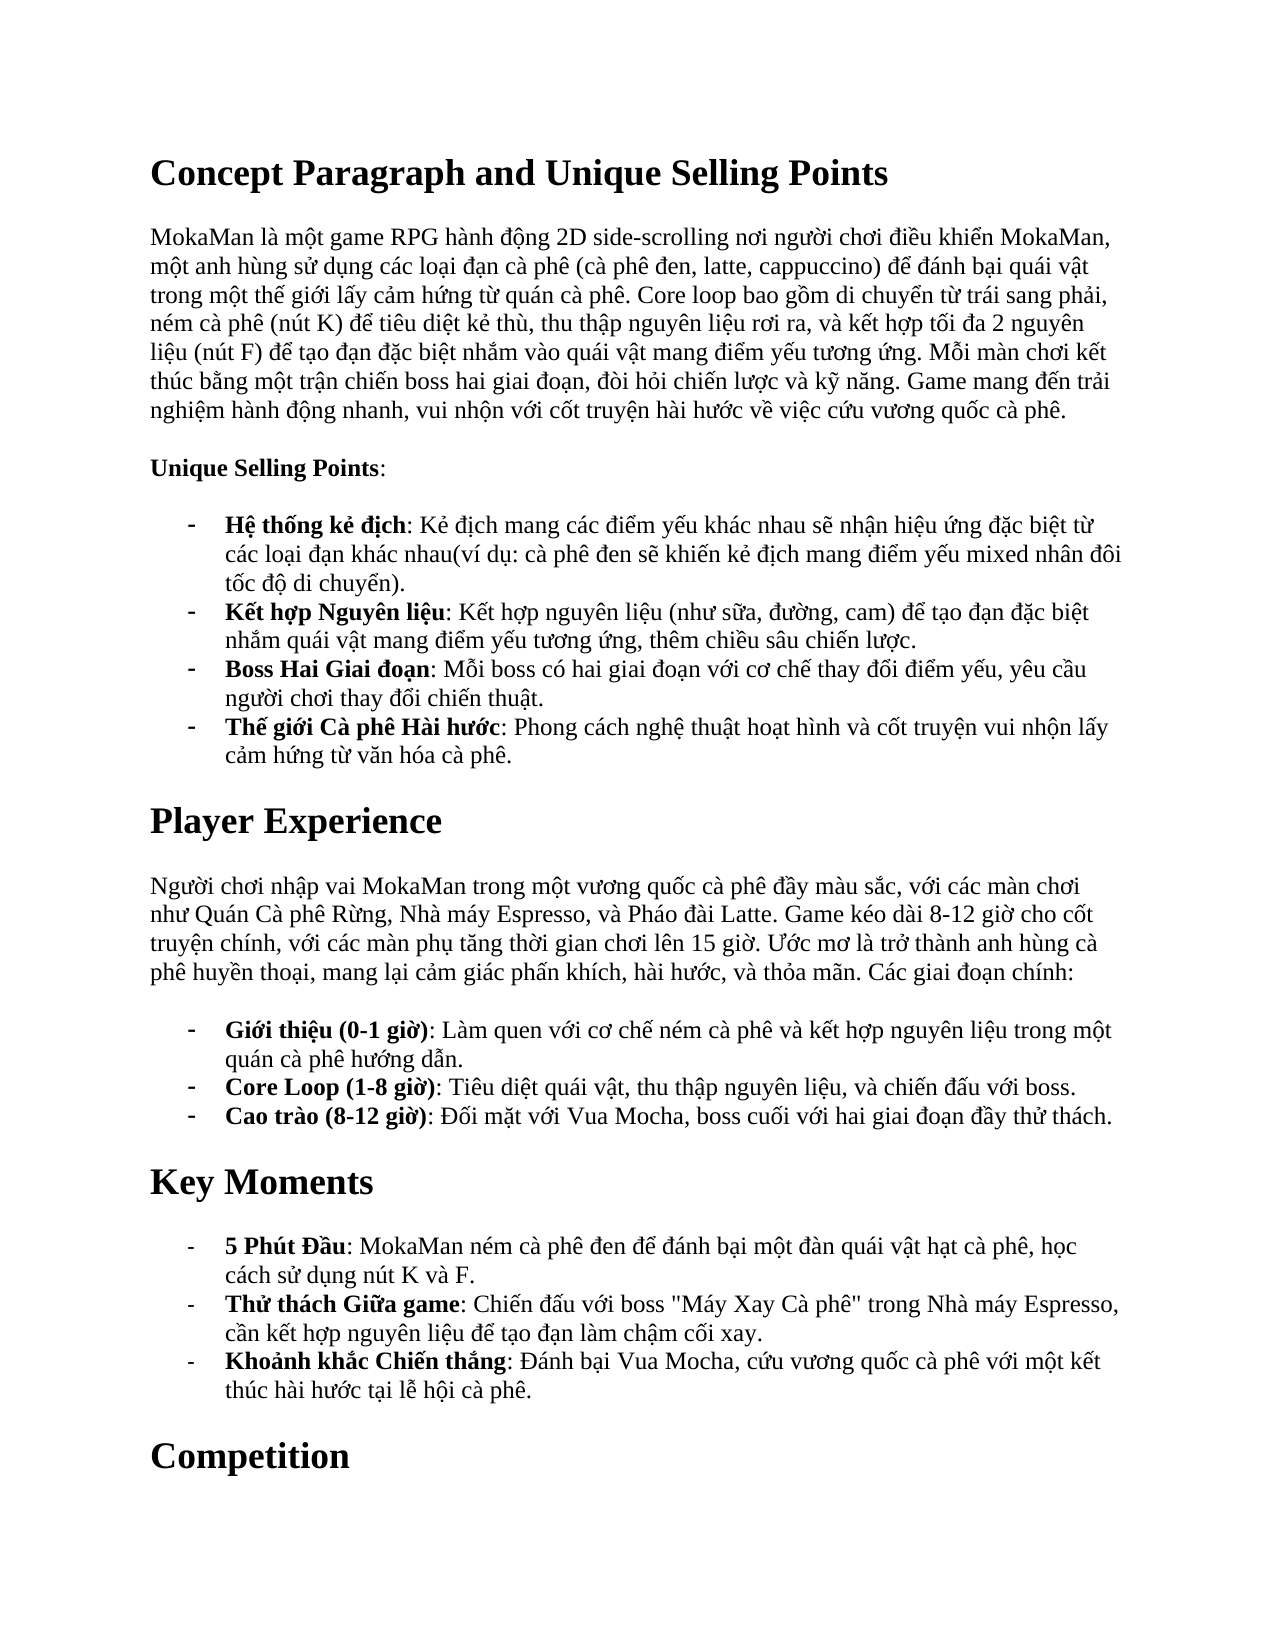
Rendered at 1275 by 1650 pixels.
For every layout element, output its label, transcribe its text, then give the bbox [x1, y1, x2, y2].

list Core Loop (1-8 giờ): Tiêu diệt quái vật, thu thập nguyên liệu, và chiến đấu với boss. [187, 1072, 1125, 1101]
subtitle Concept Paragraph and Unique Selling Points [150, 150, 1125, 193]
list Thử thách Giữa game: Chiến đấu với boss "Máy Xay Cà phê" trong Nhà máy Espresso, cần kết hợp nguyên liệu để tạo đạn làm chậm cối xay. [187, 1289, 1125, 1346]
subtitle Player Experience [150, 798, 1125, 842]
text MokaMan là một game RPG hành động 2D side-scrolling nơi người chơi điều khiển MokaMan, một anh hùng sử dụng các loại đạn cà phê (cà phê đen, latte, cappuccino) để đánh bại quái vật trong một thế giới lấy cảm hứng từ quán cà phê. Core loop bao gồm di chuyển từ trái sang phải, ném cà phê (nút K) để tiêu diệt kẻ thù, thu thập nguyên liệu rơi ra, và kết hợp tối đa 2 nguyên liệu (nút F) để tạo đạn đặc biệt nhắm vào quái vật mang điểm yếu tương ứng. Mỗi màn chơi kết thúc bằng một trận chiến boss hai giai đoạn, đòi hỏi chiến lược và kỹ năng. Game mang đến trải nghiệm hành động nhanh, vui nhộn với cốt truyện hài hước về việc cứu vương quốc cà phê. [150, 222, 1125, 423]
list Khoảnh khắc Chiến thắng: Đánh bại Vua Mocha, cứu vương quốc cà phê với một kết thúc hài hước tại lễ hội cà phê. [187, 1346, 1125, 1404]
list 5 Phút Đầu: MokaMan ném cà phê đen để đánh bại một đàn quái vật hạt cà phê, học cách sử dụng nút K và F. [187, 1231, 1125, 1289]
text Unique Selling Points: [150, 453, 1125, 481]
list Kết hợp Nguyên liệu: Kết hợp nguyên liệu (như sữa, đường, cam) để tạo đạn đặc biệt nhắm quái vật mang điểm yếu tương ứng, thêm chiều sâu chiến lược. [187, 597, 1125, 654]
list Cao trào (8-12 giờ): Đối mặt với Vua Mocha, boss cuối với hai giai đoạn đầy thử thách. [187, 1101, 1125, 1130]
list Thế giới Cà phê Hài hước: Phong cách nghệ thuật hoạt hình và cốt truyện vui nhộn lấy cảm hứng từ văn hóa cà phê. [187, 712, 1125, 769]
subtitle Key Moments [150, 1159, 1125, 1202]
list Hệ thống kẻ địch: Kẻ địch mang các điểm yếu khác nhau sẽ nhận hiệu ứng đặc biệt từ các loại đạn khác nhau(ví dụ: cà phê đen sẽ khiến kẻ địch mang điểm yếu mixed nhân đôi tốc độ di chuyển). [187, 511, 1125, 597]
list Boss Hai Giai đoạn: Mỗi boss có hai giai đoạn với cơ chế thay đổi điểm yếu, yêu cầu người chơi thay đổi chiến thuật. [187, 654, 1125, 712]
subtitle Competition [150, 1433, 1125, 1476]
text Người chơi nhập vai MokaMan trong một vương quốc cà phê đầy màu sắc, với các màn chơi như Quán Cà phê Rừng, Nhà máy Espresso, và Pháo đài Latte. Game kéo dài 8-12 giờ cho cốt truyện chính, với các màn phụ tăng thời gian chơi lên 15 giờ. Ước mơ là trở thành anh hùng cà phê huyền thoại, mang lại cảm giác phấn khích, hài hước, và thỏa mãn. Các giai đoạn chính: [150, 871, 1125, 986]
list Giới thiệu (0-1 giờ): Làm quen với cơ chế ném cà phê và kết hợp nguyên liệu trong một quán cà phê hướng dẫn. [187, 1015, 1125, 1072]
